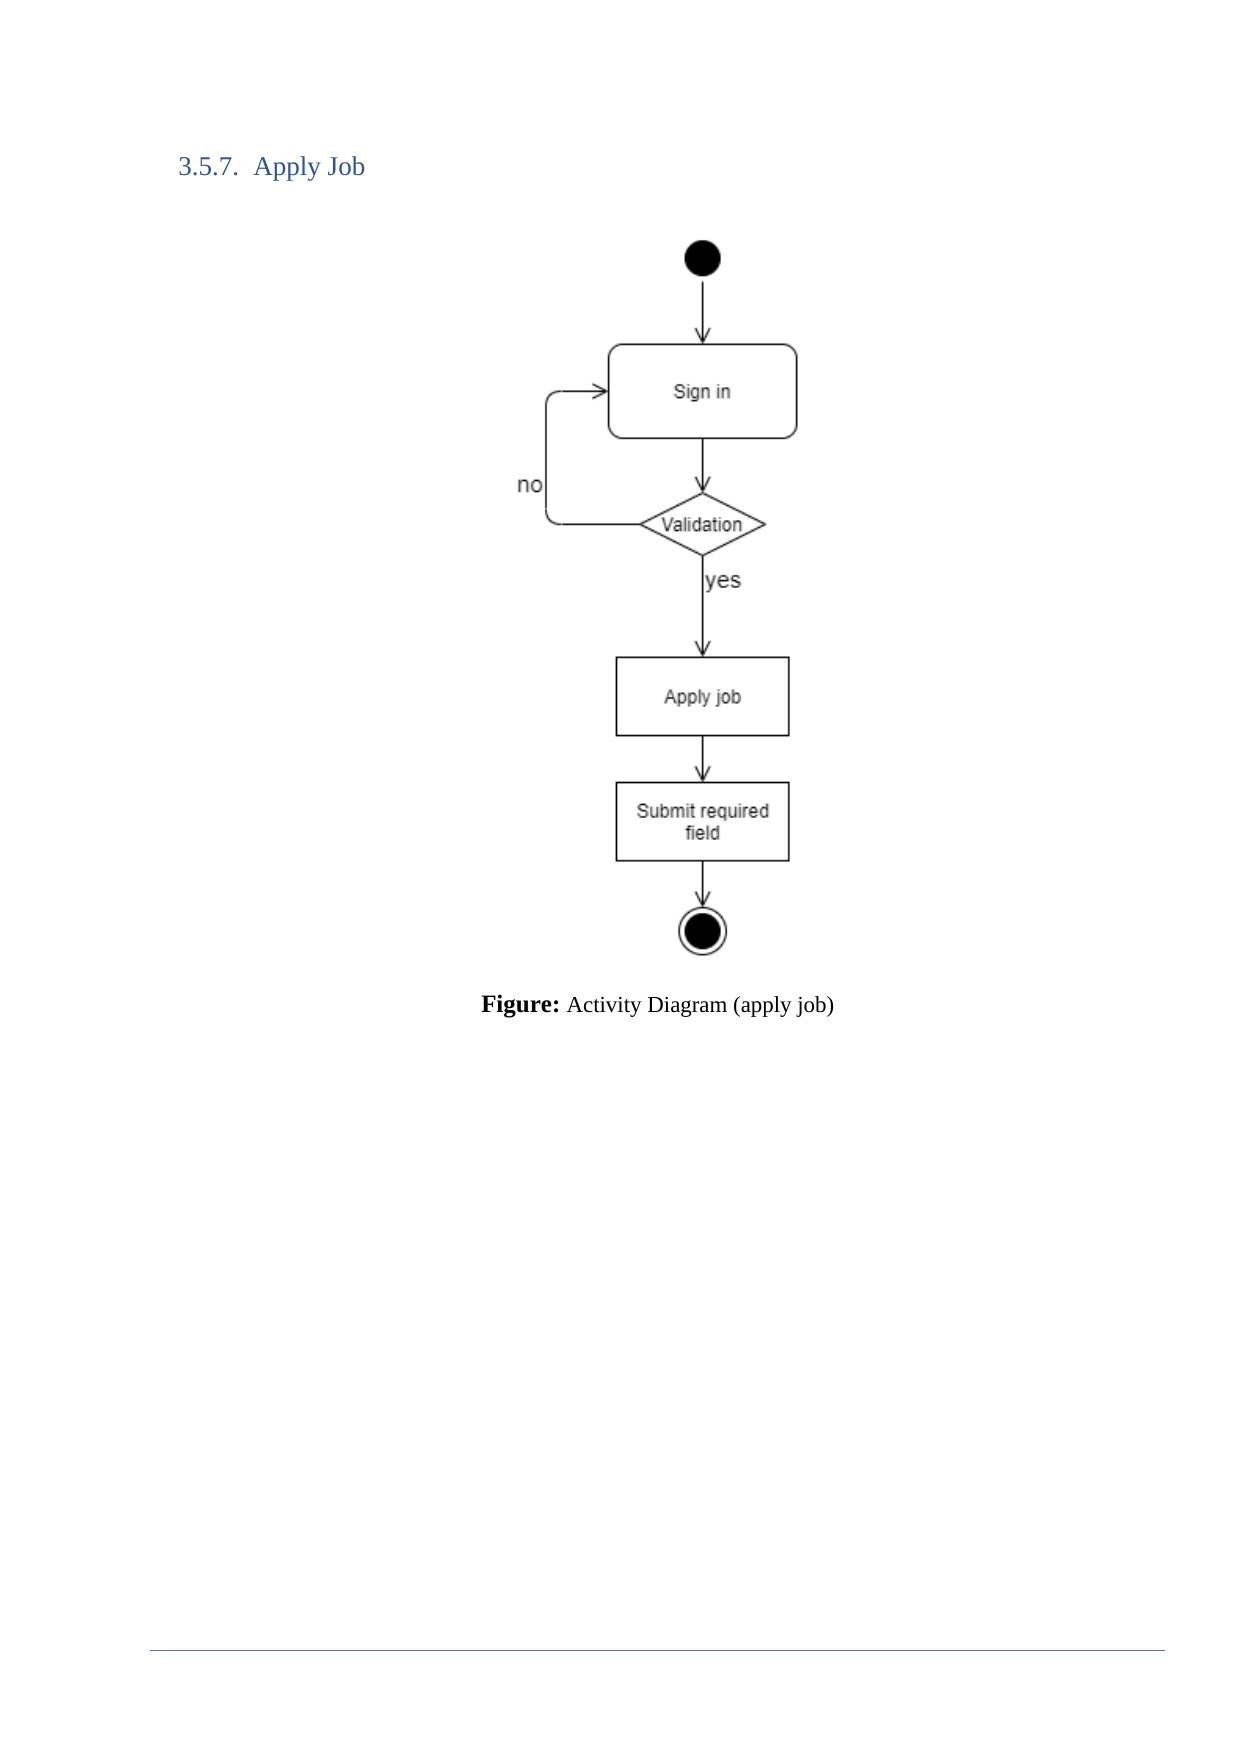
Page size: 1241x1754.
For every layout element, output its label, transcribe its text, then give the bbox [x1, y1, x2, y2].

subtitle Apply Job [178, 150, 1165, 181]
text Figure: Activity Diagram (apply job) [150, 989, 1165, 1018]
picture [511, 228, 804, 962]
